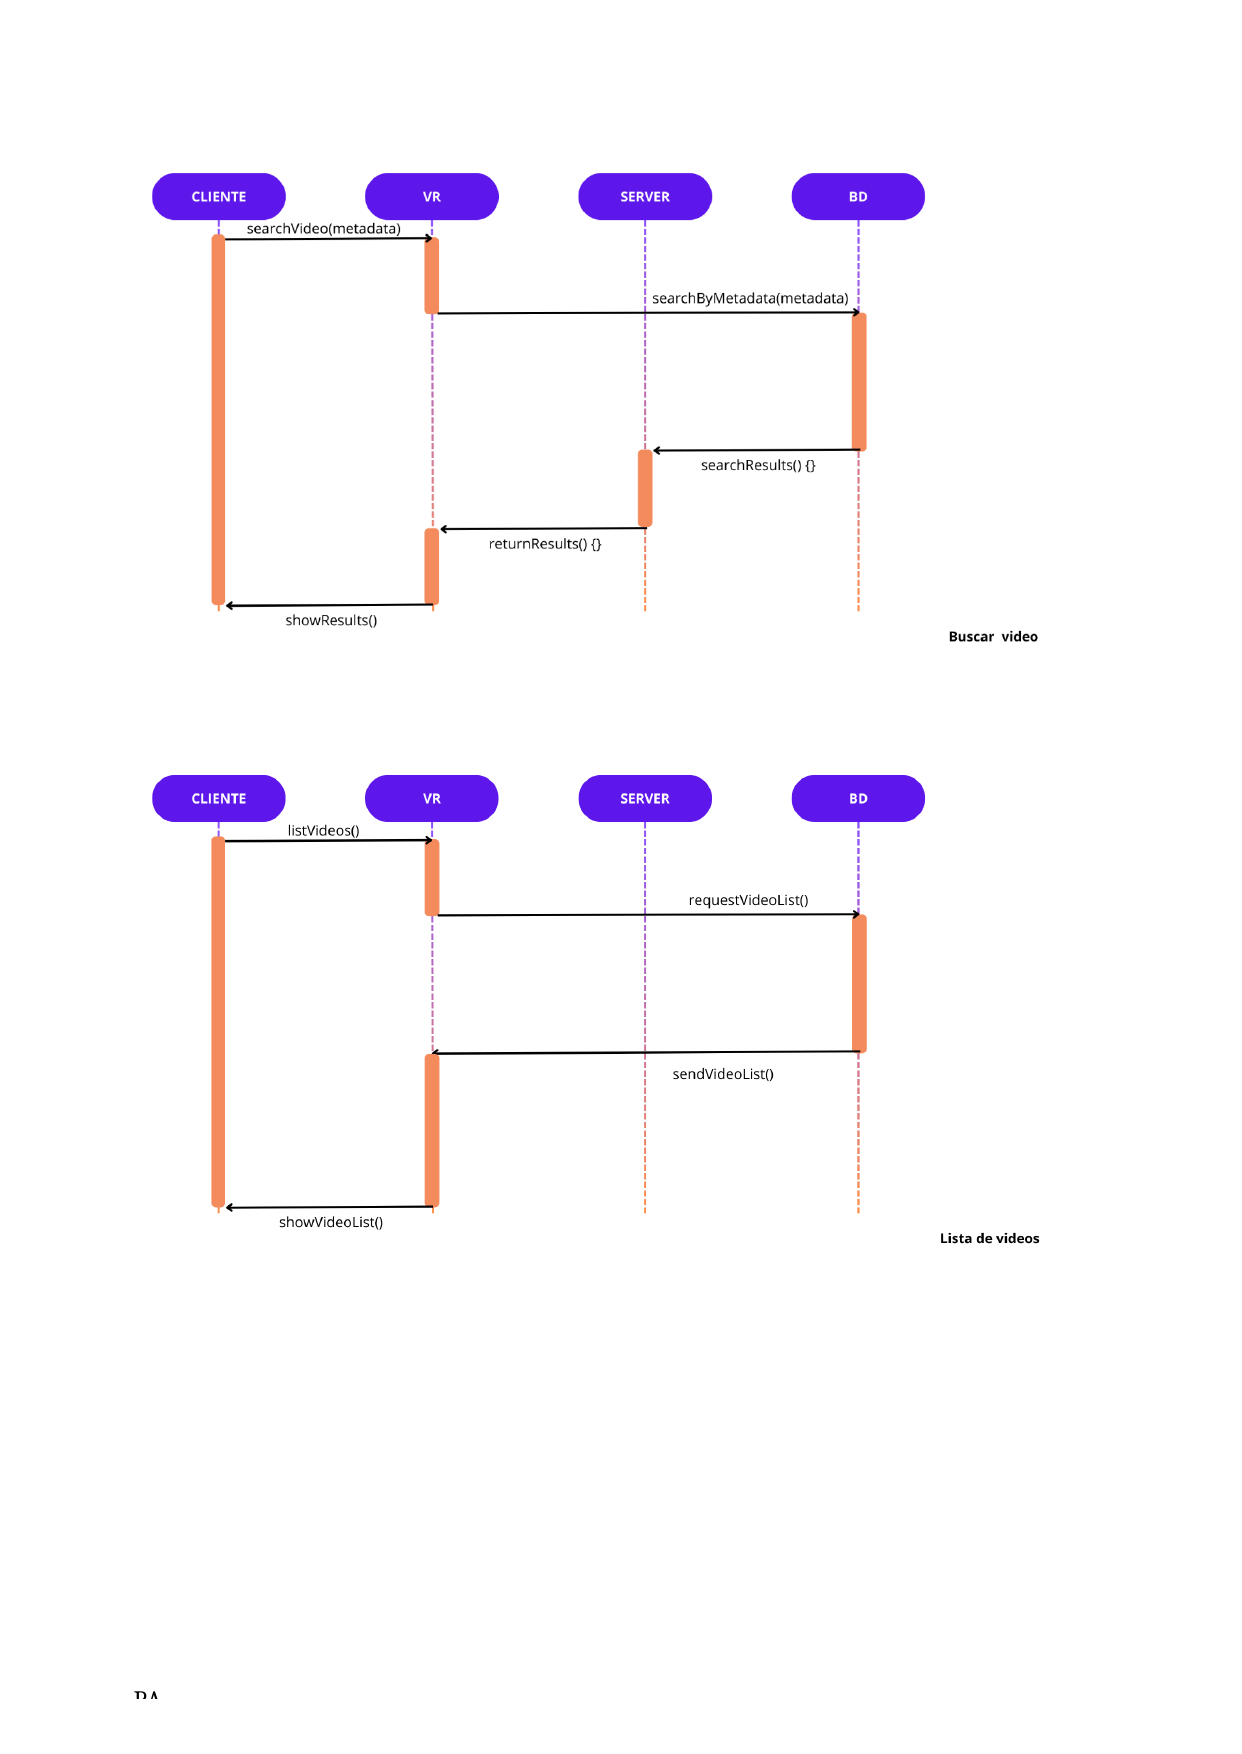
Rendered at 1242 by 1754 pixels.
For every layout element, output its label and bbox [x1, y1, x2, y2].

picture [127, 726, 1153, 1304]
picture [127, 125, 1153, 702]
